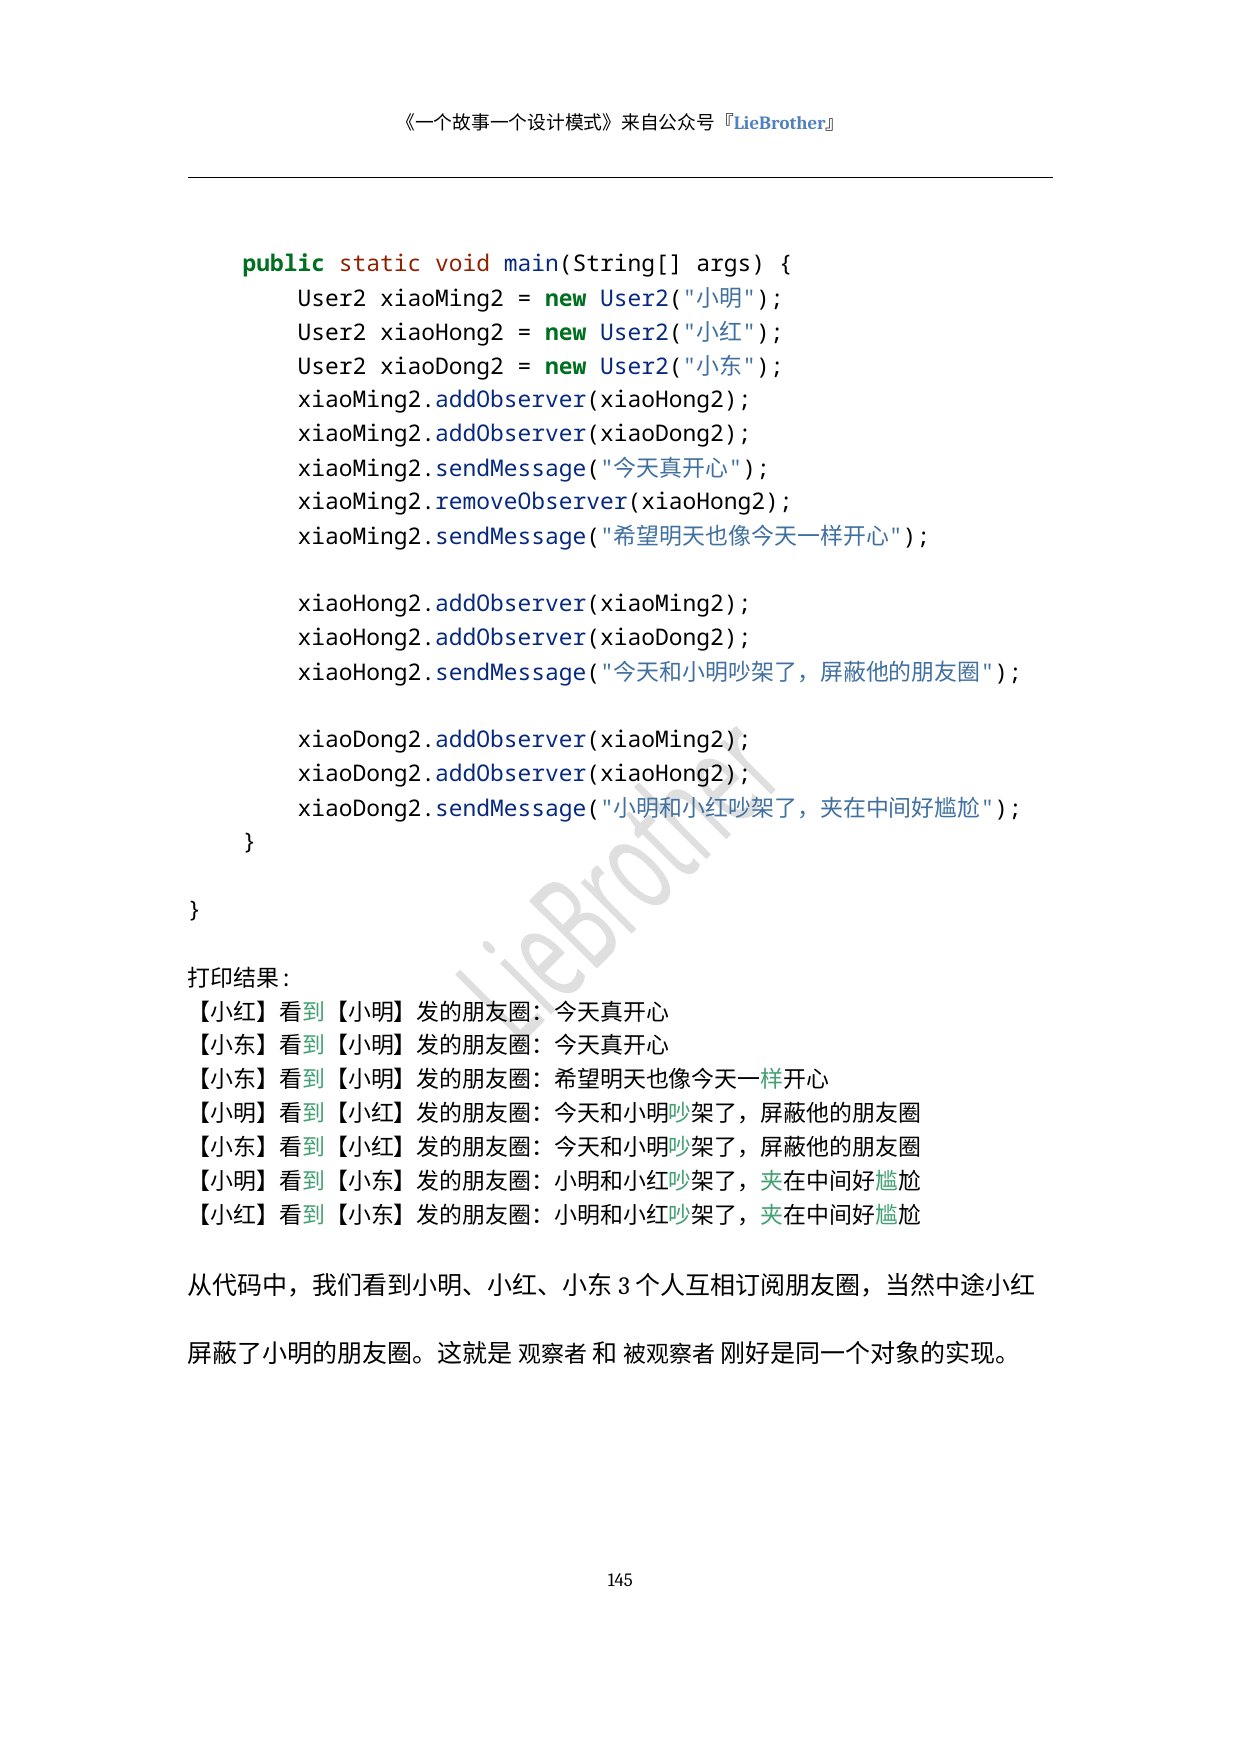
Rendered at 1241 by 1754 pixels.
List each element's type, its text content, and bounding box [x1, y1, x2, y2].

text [187, 212, 1053, 1231]
text 从代码中，我们看到小明、小红、小东 3 个人互相订阅朋友圈，当然中途小红屏蔽了小明的朋友圈。这就是 观察者 和 被观察者 刚好是同一个对象的实现。 [187, 1249, 1053, 1385]
